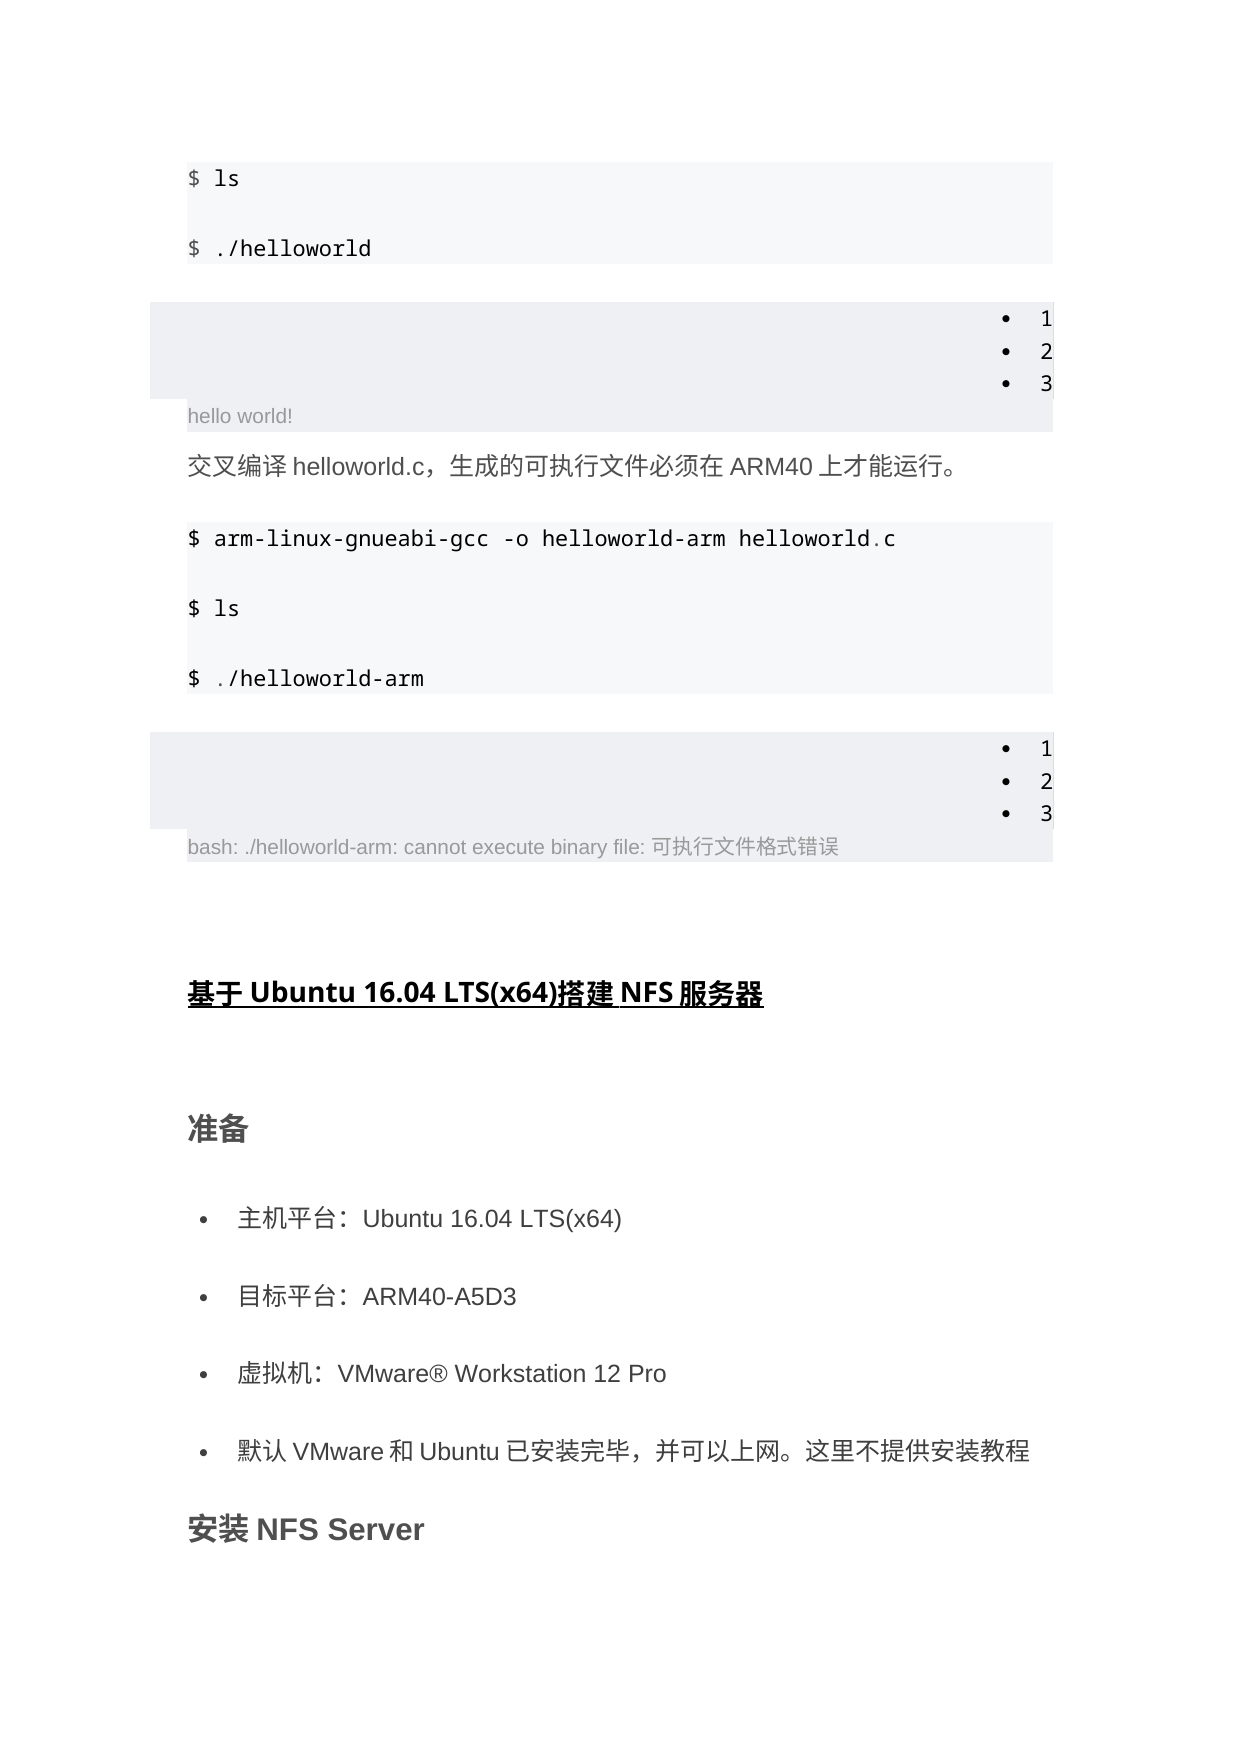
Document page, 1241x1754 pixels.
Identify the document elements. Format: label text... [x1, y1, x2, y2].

list 1 [150, 732, 1053, 764]
text $ arm-linux-gnueabi-gcc -o helloworld-arm helloworld.c [187, 522, 1053, 554]
text $ ./helloworld-arm [187, 662, 1053, 694]
list 主机平台：Ubuntu 16.04 LTS(x64) [200, 1184, 1053, 1249]
list 虚拟机：VMware® Workstation 12 Pro [200, 1339, 1053, 1404]
text bash: ./helloworld-arm: cannot execute binary file: 可执行文件格式错误 [187, 829, 1053, 862]
list 2 [150, 334, 1053, 367]
text 交叉编译helloworld.c，生成的可执行文件必须在ARM40上才能运行。 [187, 432, 1053, 497]
text $ ls [187, 162, 1053, 194]
list 2 [150, 764, 1053, 797]
subtitle 基于Ubuntu 16.04 LTS(x64)搭建NFS服务器 [187, 959, 1053, 1024]
list 3 [150, 797, 1053, 829]
text $ ./helloworld [187, 232, 1053, 264]
text 安装NFS Server [187, 1494, 1053, 1559]
list 3 [150, 367, 1053, 399]
text hello world! [187, 399, 1053, 432]
list 1 [150, 302, 1053, 334]
text $ ls [187, 592, 1053, 624]
list 默认VMware和Ubuntu已安装完毕，并可以上网。这里不提供安装教程 [200, 1417, 1053, 1482]
list 目标平台：ARM40-A5D3 [200, 1262, 1053, 1327]
text 准备 [187, 1094, 1053, 1159]
